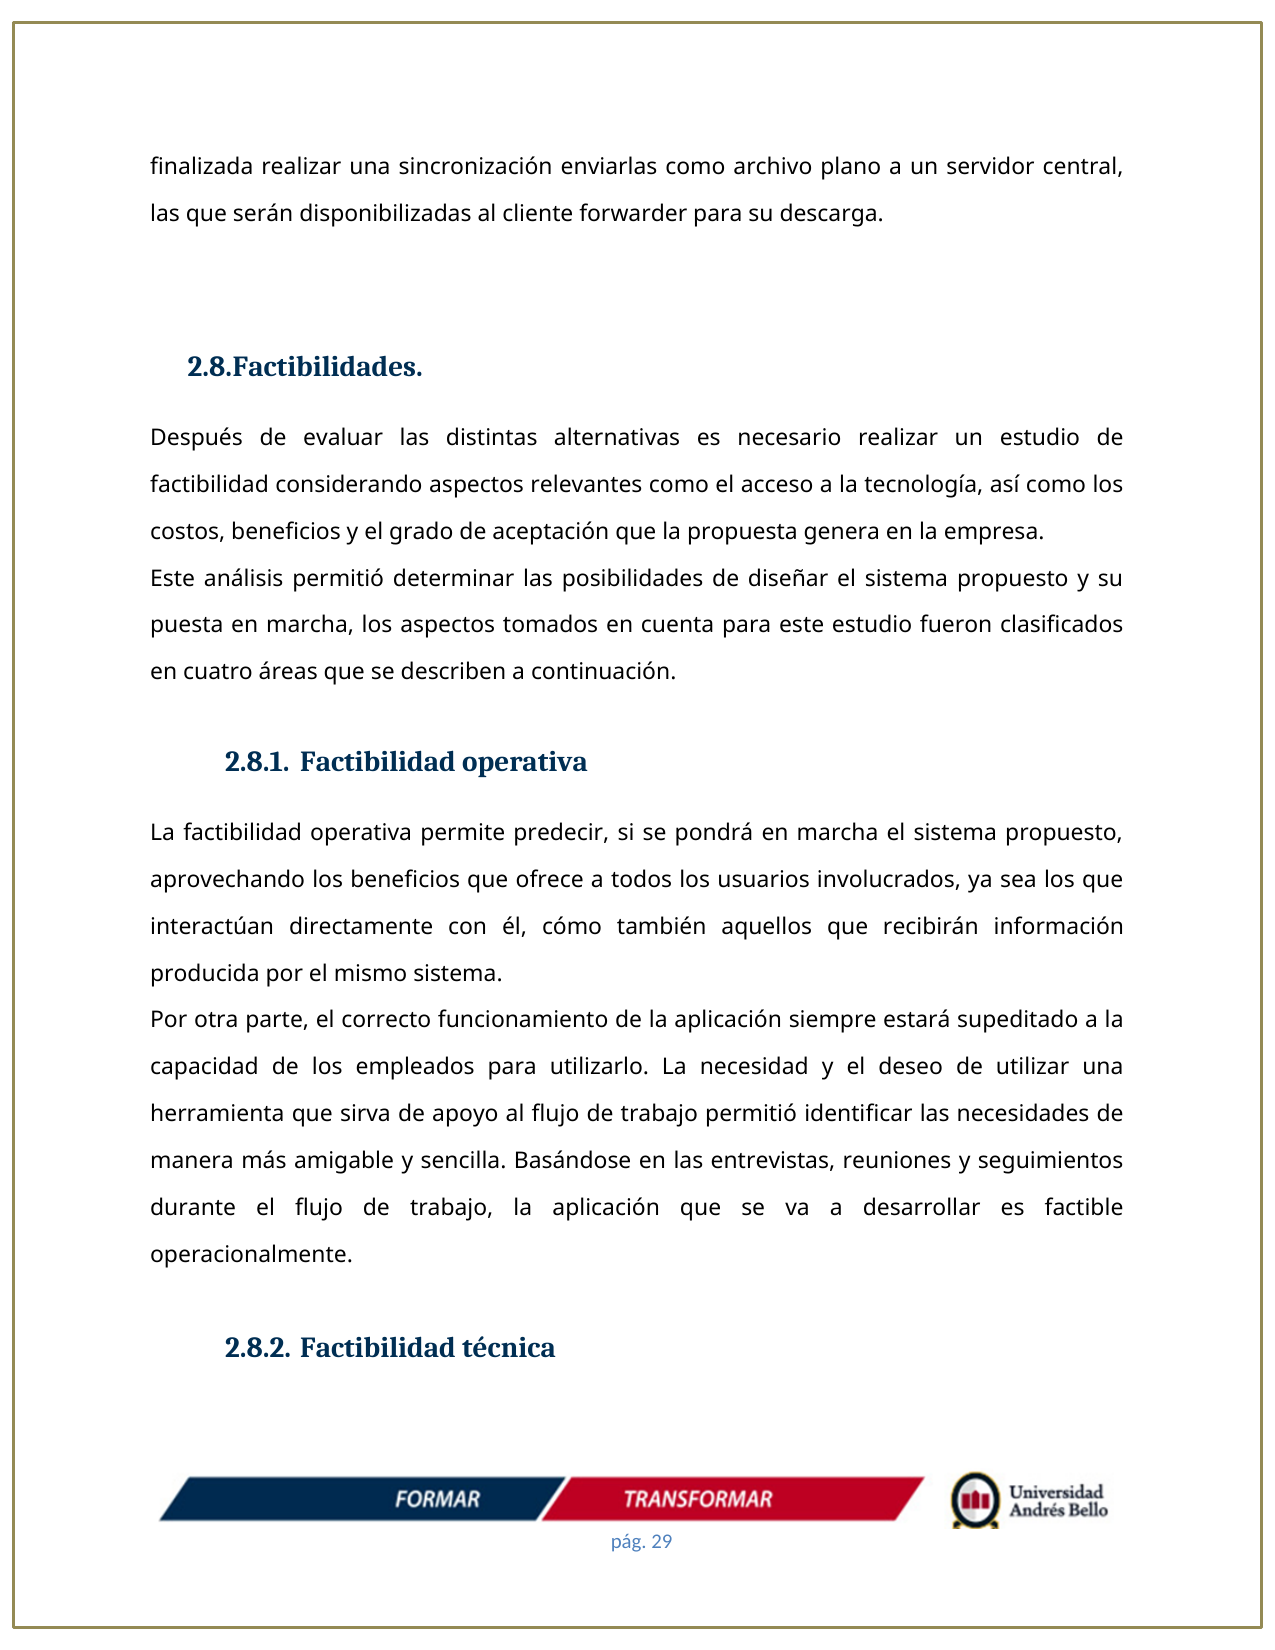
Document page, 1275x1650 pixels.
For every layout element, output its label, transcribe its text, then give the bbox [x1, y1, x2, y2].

text Después de evaluar las distintas alternativas es necesario realizar un estudio de factibilidad considerando aspectos relevantes como el acceso a la tecnología, así como los costos, beneficios y el grado de aceptación que la propuesta genera en la empresa. [150, 421, 1125, 546]
text Este análisis permitió determinar las posibilidades de diseñar el sistema propuesto y su puesta en marcha, los aspectos tomados en cuenta para este estudio fueron clasificados en cuatro áreas que se describen a continuación. [150, 562, 1125, 687]
text Por otra parte, el correcto funcionamiento de la aplicación siempre estará supeditado a la capacidad de los empleados para utilizarlo. La necesidad y el deseo de utilizar una herramienta que sirva de apoyo al flujo de trabajo permitió identificar las necesidades de manera más amigable y sencilla. Basándose en las entrevistas, reuniones y seguimientos durante el flujo de trabajo, la aplicación que se va a desarrollar es factible operacionalmente. [150, 1003, 1125, 1269]
picture [157, 1468, 1133, 1529]
subtitle Factibilidades. [187, 350, 1125, 383]
text La factibilidad operativa permite predecir, si se pondrá en marcha el sistema propuesto, aprovechando los beneficios que ofrece a todos los usuarios involucrados, ya sea los que interactúan directamente con él, cómo también aquellos que recibirán información producida por el mismo sistema. [150, 816, 1125, 988]
subtitle Factibilidad técnica [225, 1332, 1125, 1365]
subtitle Factibilidad operativa [225, 745, 1125, 778]
